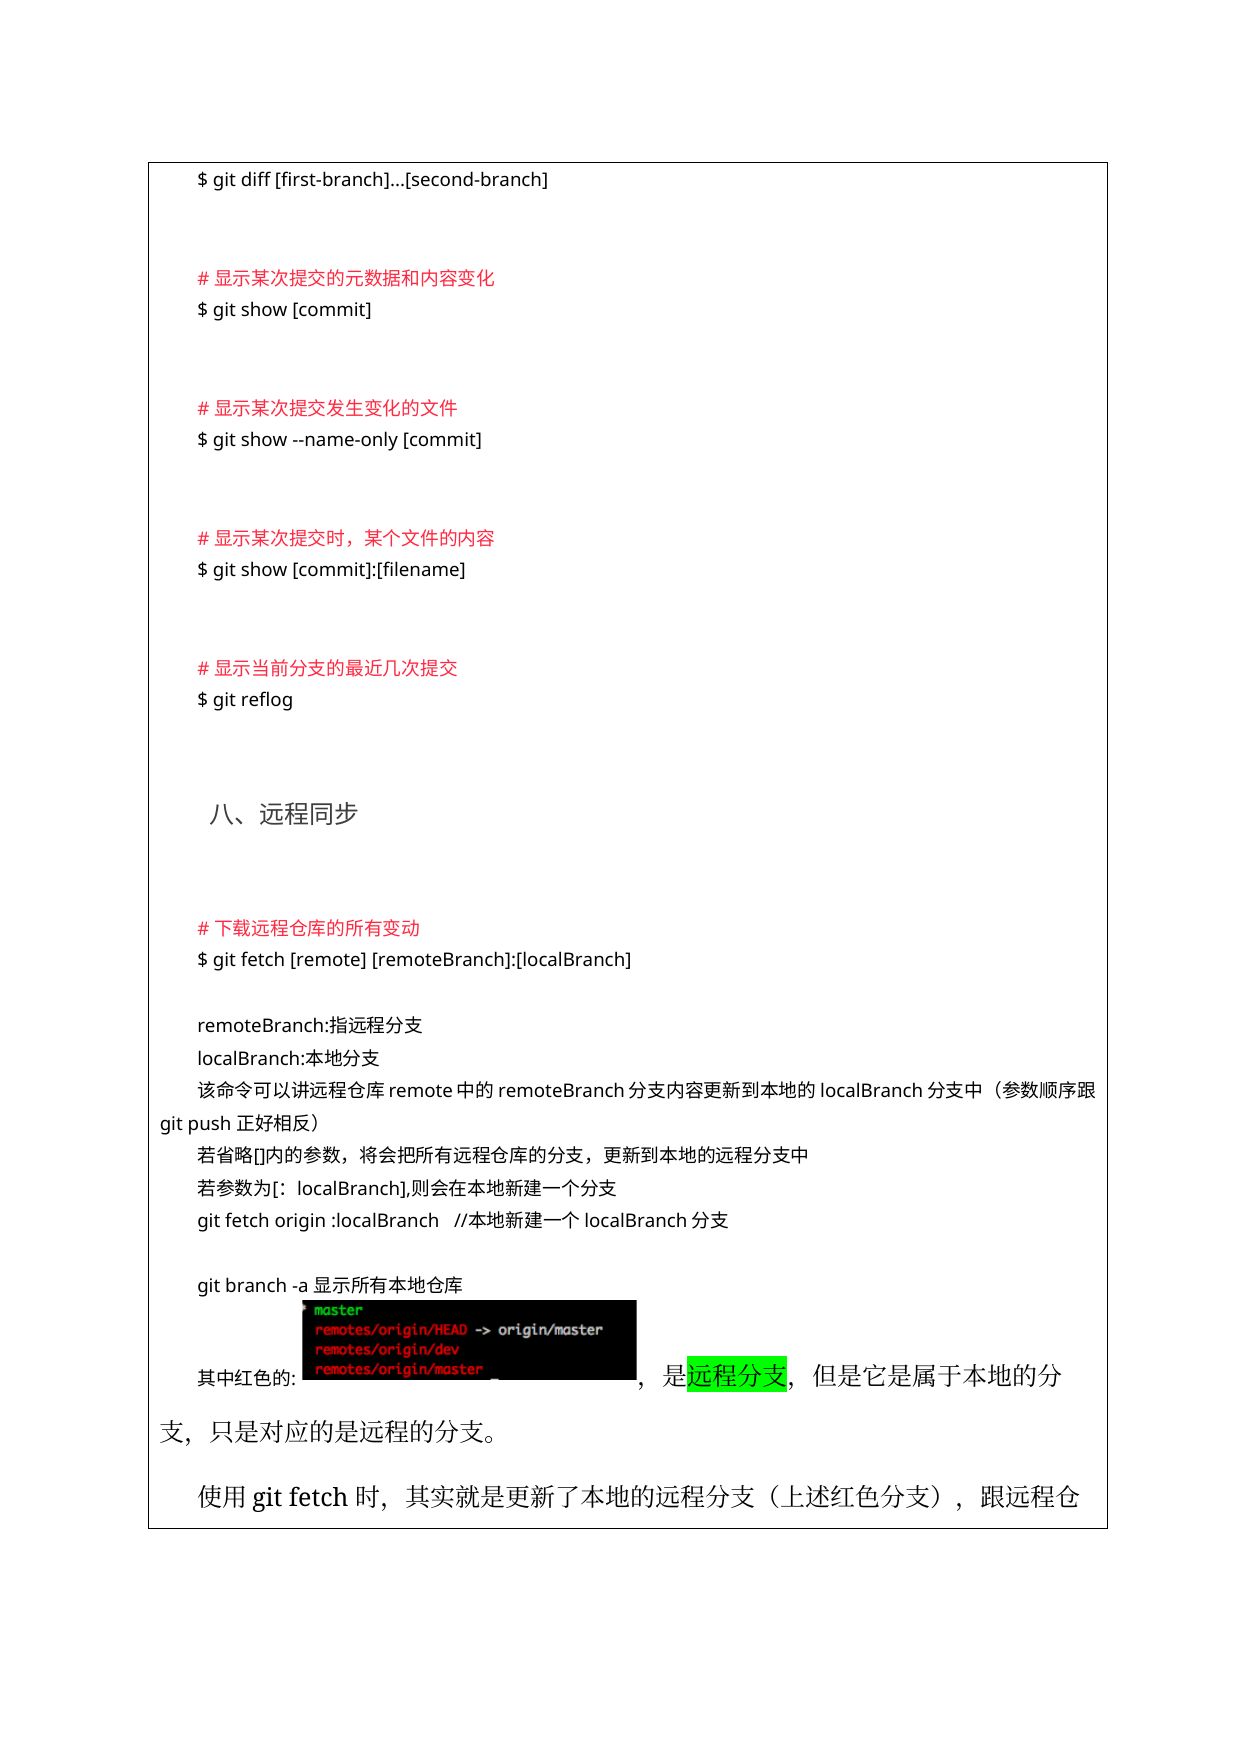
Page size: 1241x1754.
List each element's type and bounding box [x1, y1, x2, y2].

picture [302, 1300, 637, 1380]
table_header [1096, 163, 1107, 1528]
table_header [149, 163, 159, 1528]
